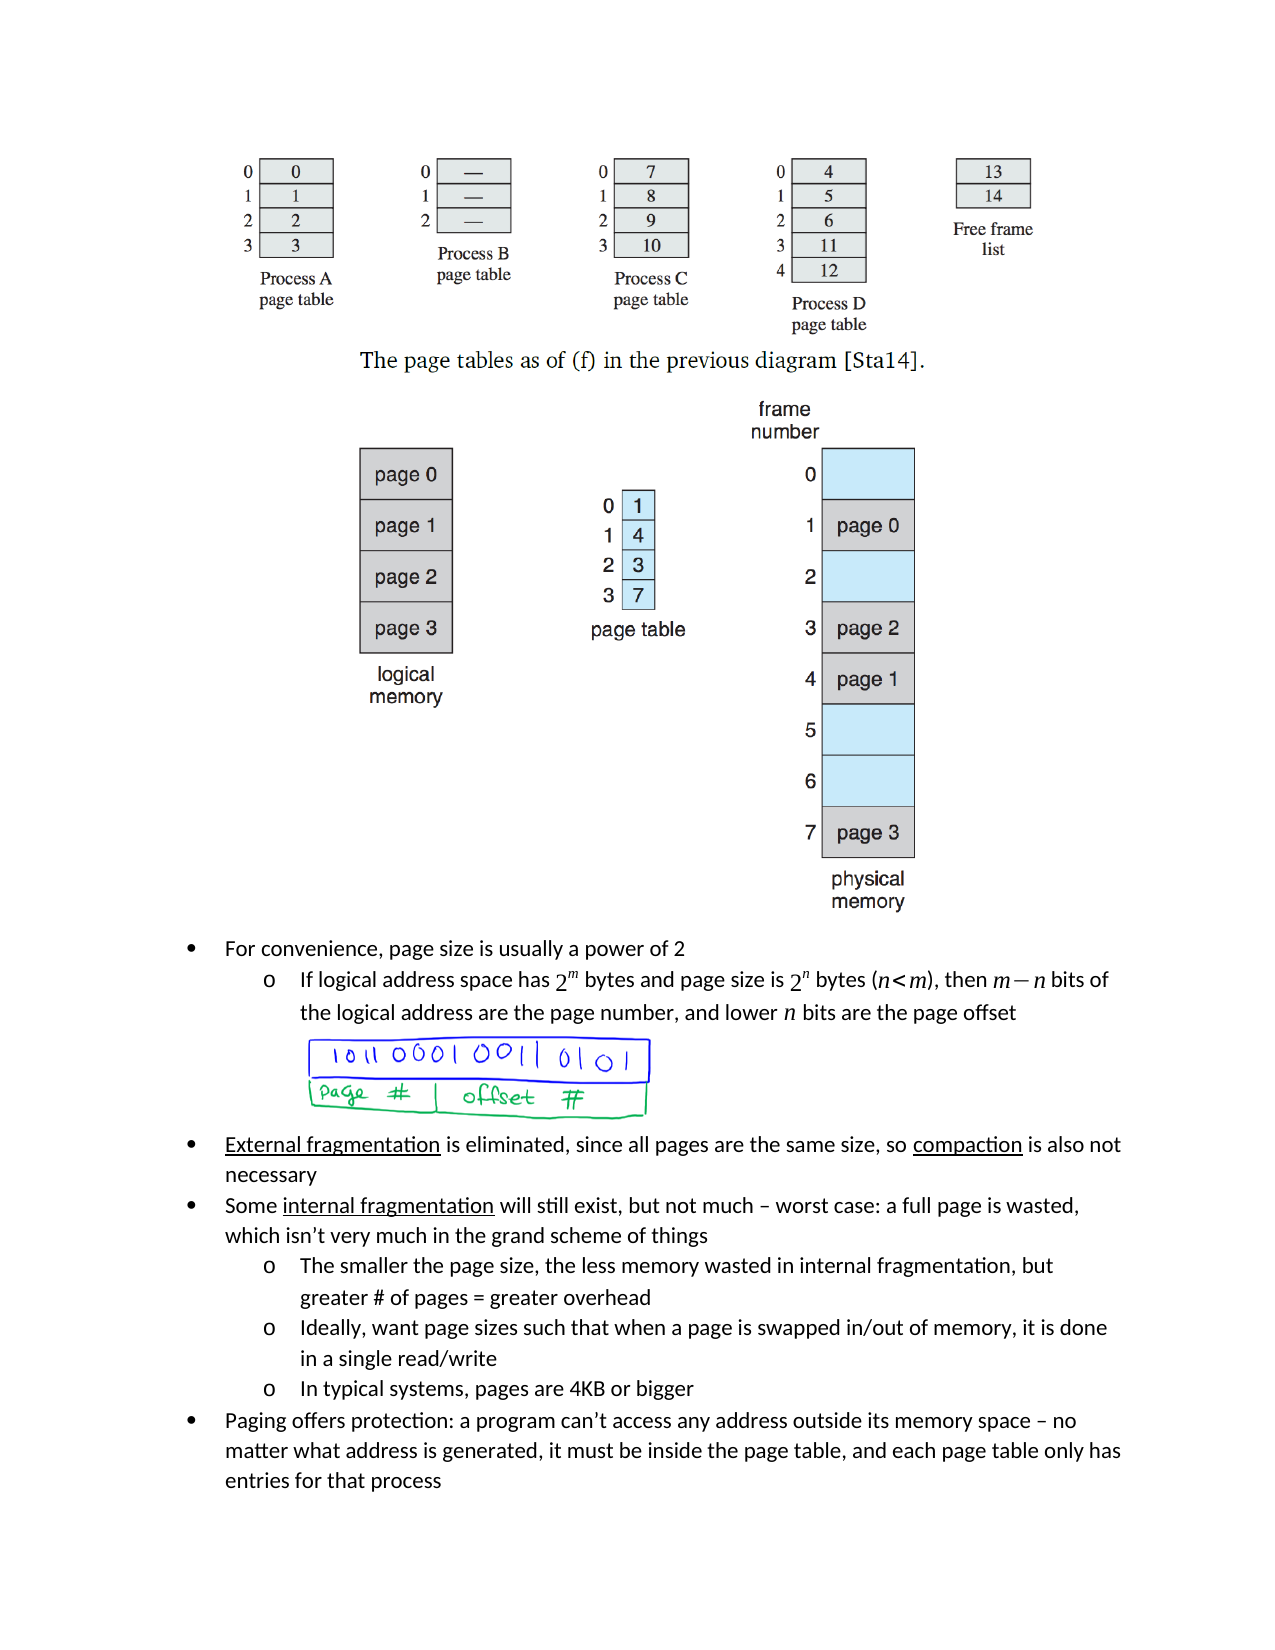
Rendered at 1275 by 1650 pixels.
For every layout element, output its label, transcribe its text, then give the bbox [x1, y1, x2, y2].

list If logical address space has bytes and page size is bytes (), then bits of the logical address are the page number, and lower bits are the page offset [262, 964, 1125, 1026]
list Some internal fragmentation will still exist, but not much – worst case: a full page is wasted, which isn’t very much in the grand scheme of things [187, 1191, 1125, 1249]
picture [300, 1028, 660, 1129]
list For convenience, page size is usually a power of 2 [187, 934, 1125, 962]
picture [340, 395, 935, 916]
list External fragmentation is eliminated, since all pages are the same size, so compaction is also not necessary [187, 1130, 1125, 1189]
list Ideally, want page sizes such that when a page is swapped in/out of memory, it is done in a single read/write [262, 1313, 1125, 1372]
list Paging offers protection: a program can’t access any address outside its memory space – no matter what address is generated, it must be inside the page table, and each page table only has entries for that process [187, 1406, 1125, 1494]
list In typical systems, pages are 4KB or bigger [262, 1374, 1125, 1403]
picture [233, 150, 1042, 377]
list The smaller the page size, the less memory wasted in internal fragmentation, but greater # of pages = greater overhead [262, 1251, 1125, 1311]
